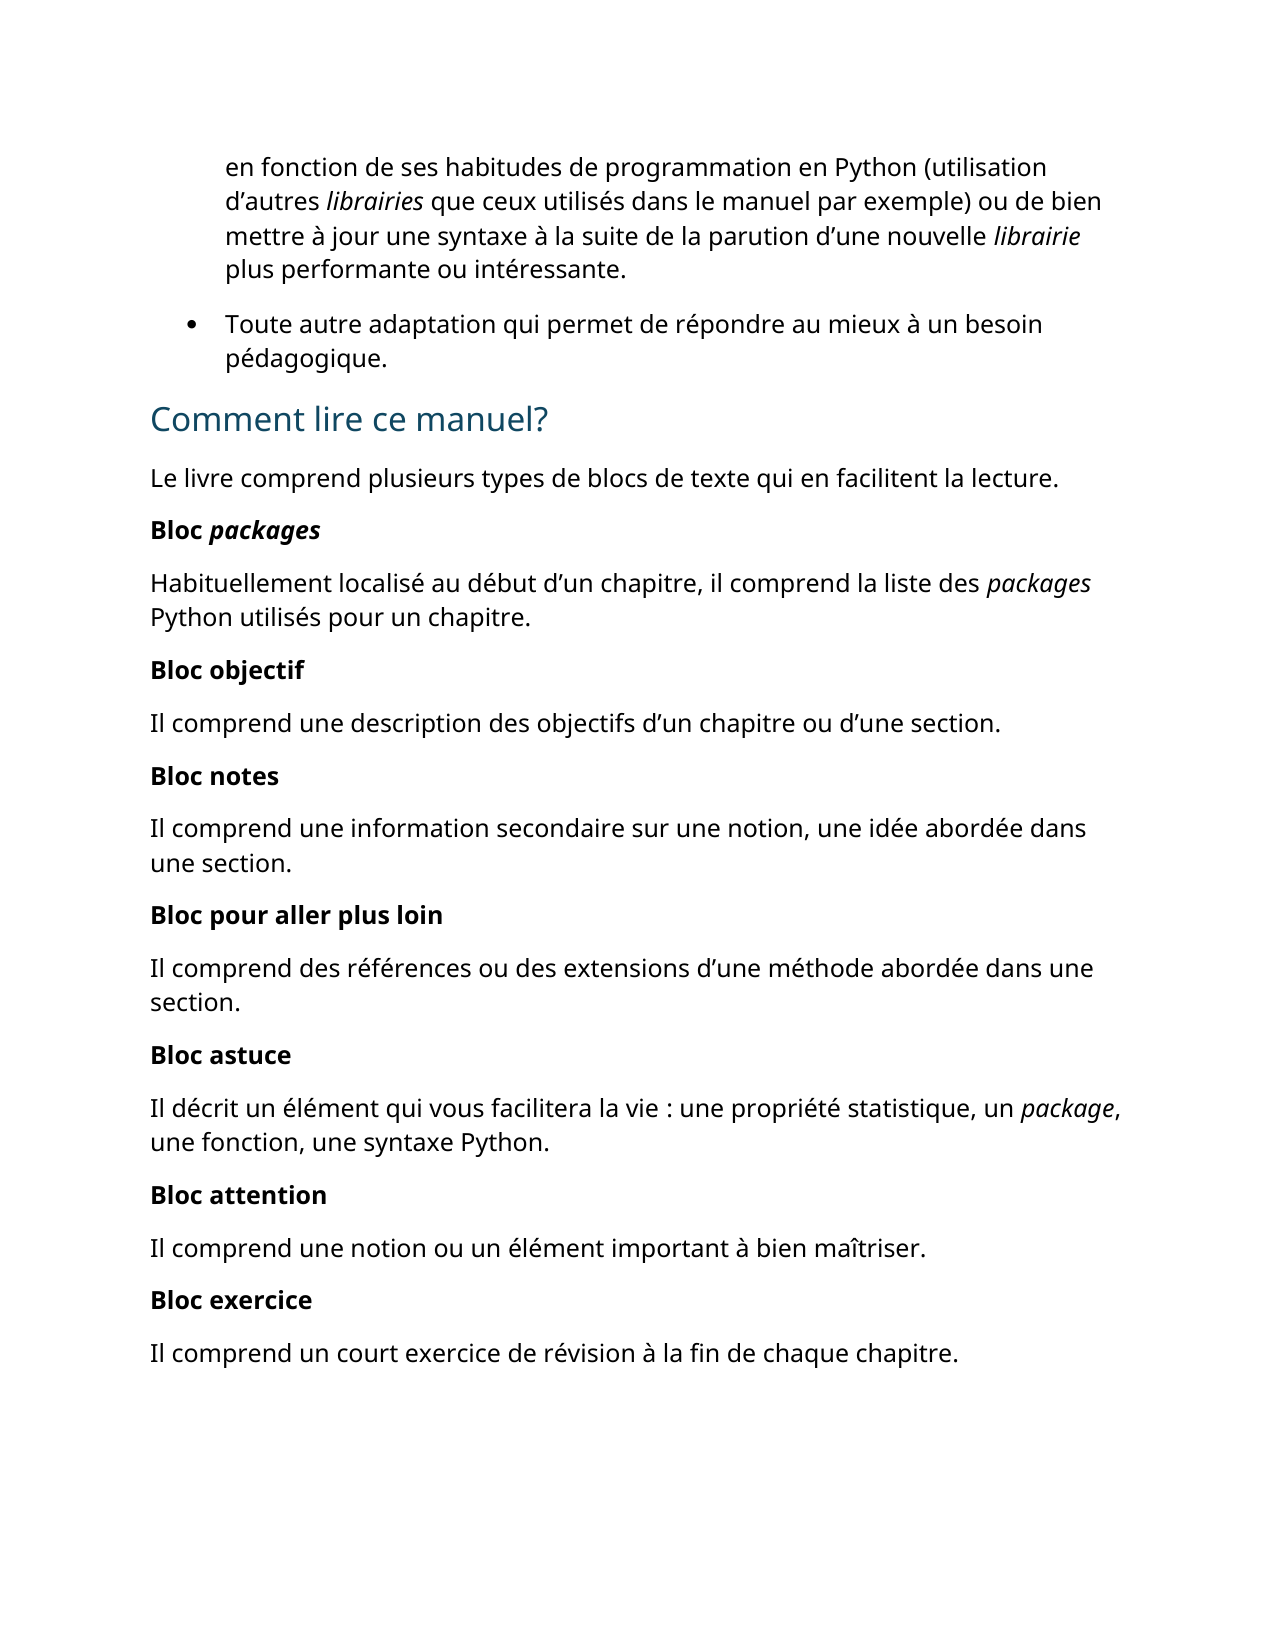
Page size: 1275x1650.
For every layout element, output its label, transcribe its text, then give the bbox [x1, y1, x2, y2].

text Il comprend une information secondaire sur une notion, une idée abordée dans une section. [150, 811, 1125, 879]
text Il comprend un court exercice de révision à la fin de chaque chapitre. [150, 1336, 1125, 1370]
text Bloc notes [150, 758, 1125, 792]
subtitle Comment lire ce manuel? [150, 396, 1125, 441]
text Il comprend une description des objectifs d’un chapitre ou d’une section. [150, 706, 1125, 739]
text Bloc exercice [150, 1283, 1125, 1317]
text Bloc attention [150, 1177, 1125, 1211]
text Bloc pour aller plus loin [150, 898, 1125, 932]
list Toute autre adaptation qui permet de répondre au mieux à un besoin pédagogique. [187, 307, 1125, 375]
text Il comprend des références ou des extensions d’une méthode abordée dans une section. [150, 951, 1125, 1019]
text Il décrit un élément qui vous facilitera la vie : une propriété statistique, un package, une fonction, une syntaxe Python. [150, 1091, 1125, 1159]
text Le livre comprend plusieurs types de blocs de texte qui en facilitent la lecture. [150, 460, 1125, 494]
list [187, 150, 1125, 286]
text Habituellement localisé au début d’un chapitre, il comprend la liste des packages Python utilisés pour un chapitre. [150, 566, 1125, 634]
text Il comprend une notion ou un élément important à bien maîtriser. [150, 1230, 1125, 1264]
text Bloc objectif [150, 653, 1125, 687]
text Bloc packages [150, 513, 1125, 547]
text Bloc astuce [150, 1038, 1125, 1072]
